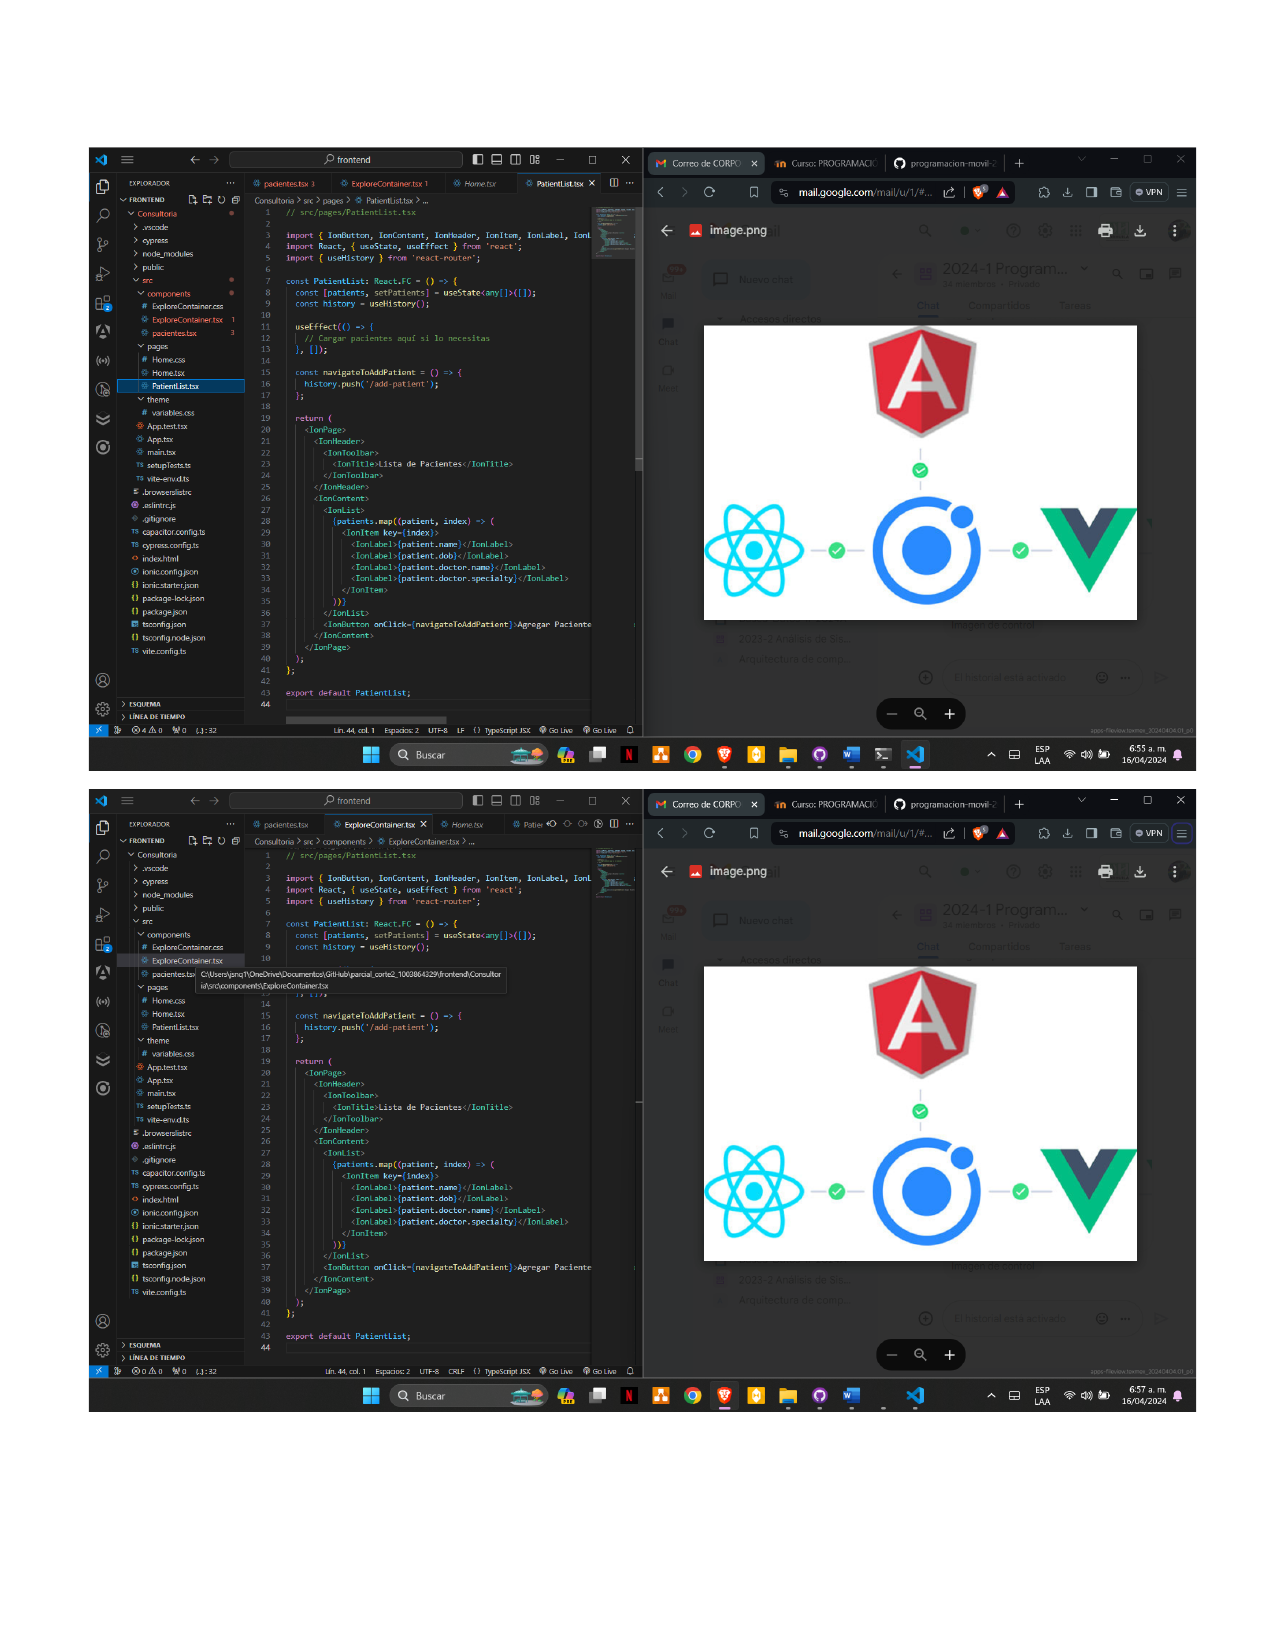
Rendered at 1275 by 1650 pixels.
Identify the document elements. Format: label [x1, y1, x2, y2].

picture [88, 789, 1197, 1412]
picture [88, 147, 1197, 771]
